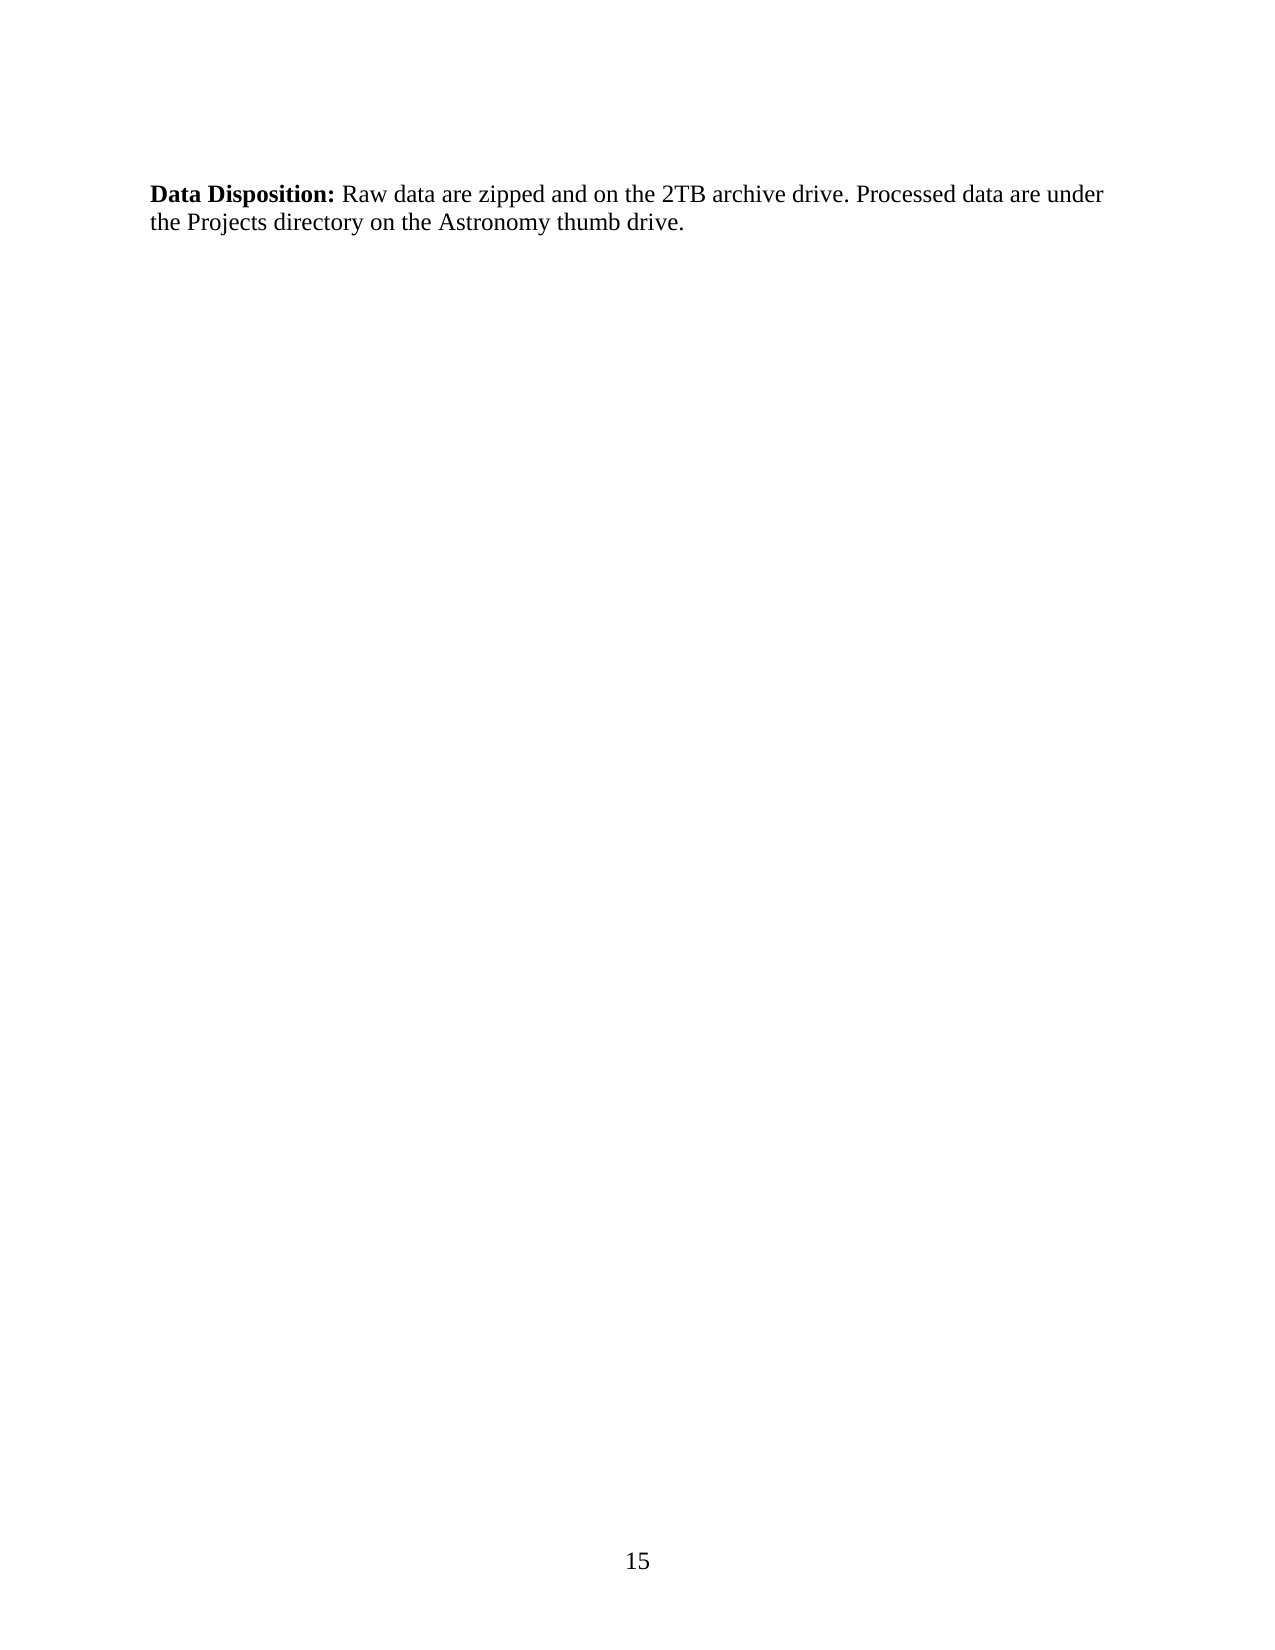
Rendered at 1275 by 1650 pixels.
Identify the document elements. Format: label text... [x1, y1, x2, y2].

text Data Disposition: Raw data are zipped and on the 2TB archive drive. Processed data are under the Projects directory on the Astronomy thumb drive. [150, 179, 1125, 236]
